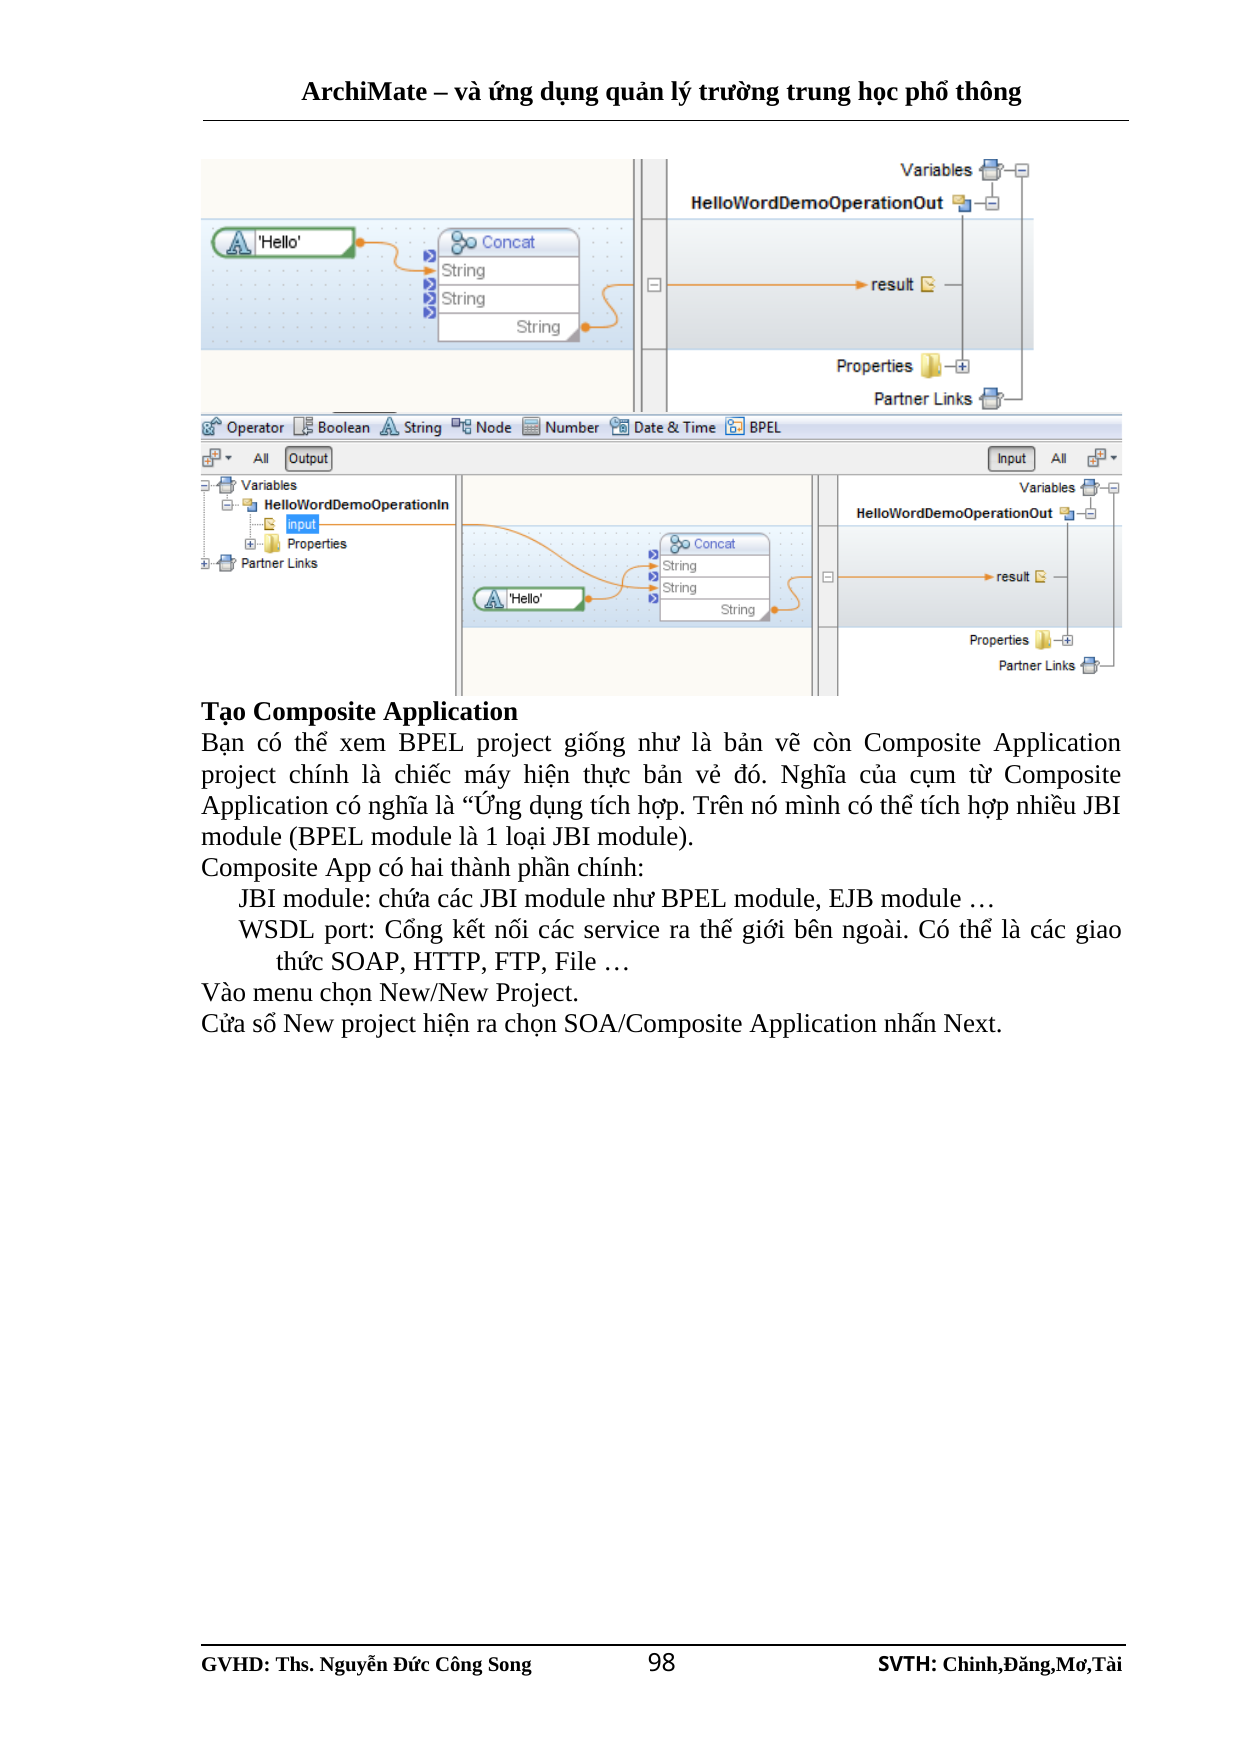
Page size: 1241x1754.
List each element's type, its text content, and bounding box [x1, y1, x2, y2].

text Tạo Composite Application [201, 696, 1122, 727]
text Cửa sổ New project hiện ra chọn SOA/Composite Application nhấn Next. [201, 1007, 1122, 1038]
text Bạn có thể xem BPEL project giống như là bản vẽ còn Composite Application project chính là chiếc máy hiện thực bản vẻ đó. Nghĩa của cụm từ Composite Application có nghĩa là “Ứng dụng tích hợp. Trên nó mình có thể tích hợp nhiều JBI module (BPEL module là 1 loại JBI module). [201, 727, 1122, 851]
text Composite App có hai thành phần chính: [201, 851, 1122, 882]
text WSDL port: Cổng kết nối các service ra thế giới bên ngoài. Có thể là các giao thức SOAP, HTTP, FTP, File … [238, 913, 1122, 976]
text Vào menu chọn New/New Project. [201, 976, 1122, 1007]
text JBI module: chứa các JBI module như BPEL module, EJB module … [238, 882, 1122, 913]
picture [200, 159, 1123, 696]
